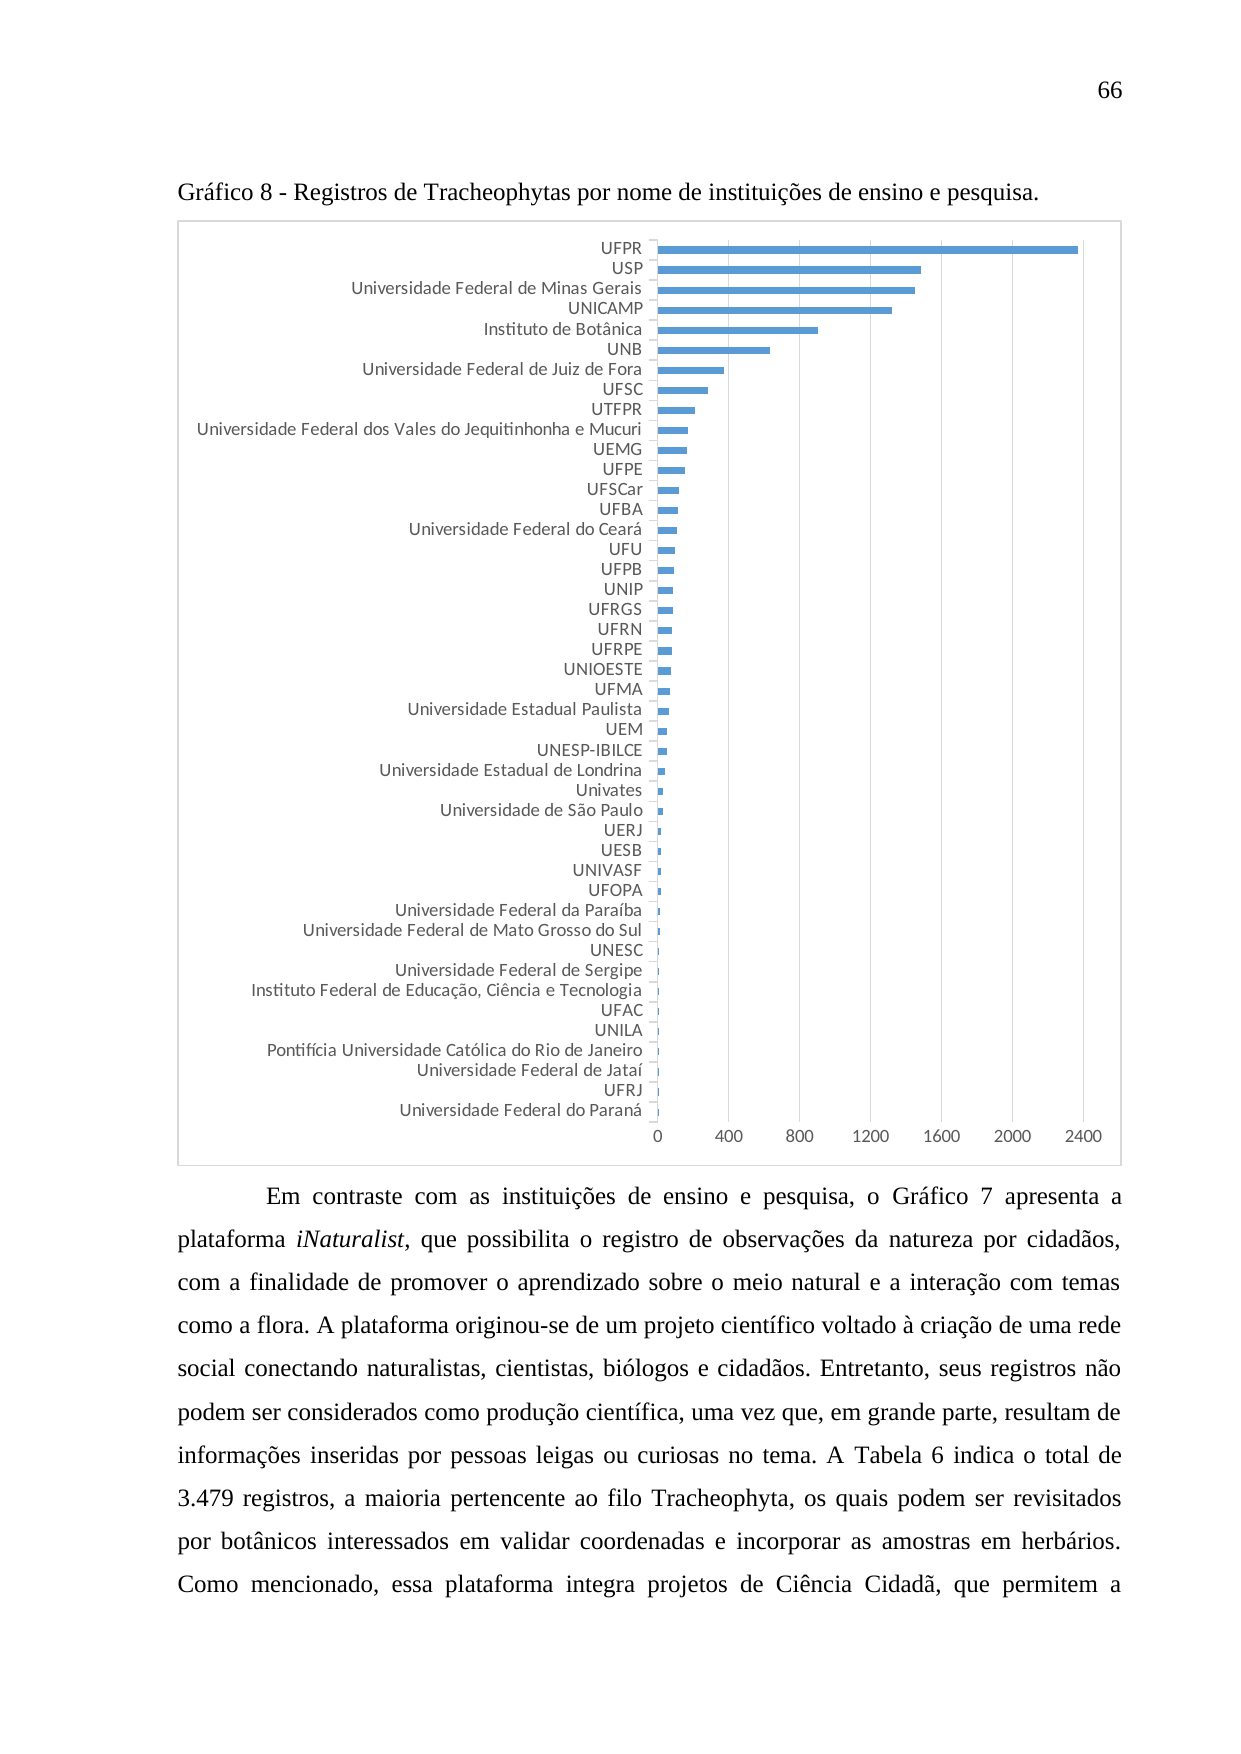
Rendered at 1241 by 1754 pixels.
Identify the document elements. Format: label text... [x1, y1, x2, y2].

text Gráfico 8 - Registros de Tracheophytas por nome de instituições de ensino e pesquisa. [177, 177, 1122, 206]
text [177, 1181, 1122, 1598]
